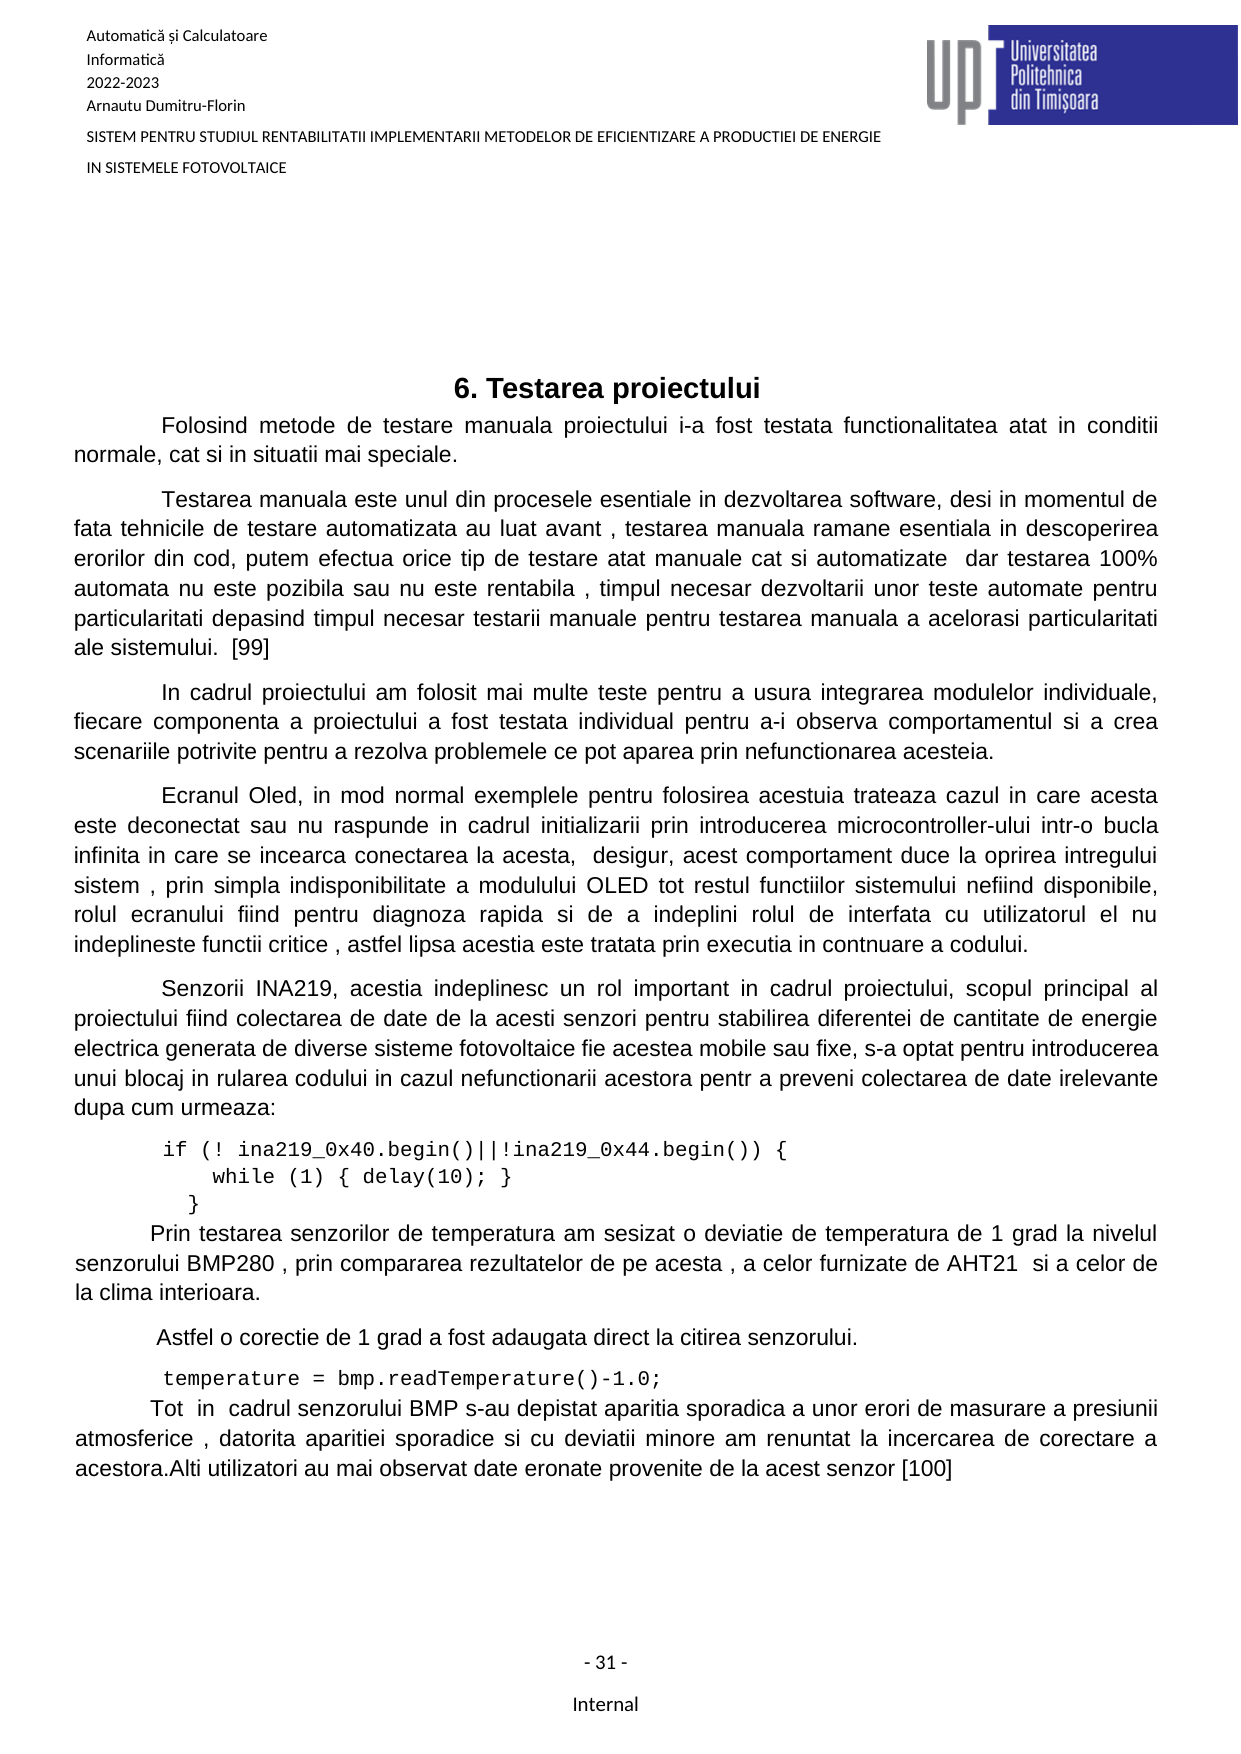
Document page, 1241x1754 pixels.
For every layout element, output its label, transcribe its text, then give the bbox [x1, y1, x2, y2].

text Astfel o corectie de 1 grad a fost adaugata direct la citirea senzorului. [75, 1324, 1159, 1350]
text } [162, 1193, 943, 1216]
picture [927, 25, 1238, 125]
text Folosind metode de testare manuala proiectului i-a fost testata functionalitatea atat in conditii normale, cat si in situatii mai speciale. [73, 412, 1159, 468]
text Senzorii INA219, acestia indeplinesc un rol important in cadrul proiectului, scopul principal al proiectului fiind colectarea de date de la acesti senzori pentru stabilirea diferentei de cantitate de energie electrica generata de diverse sisteme fotovoltaice fie acestea mobile sau fixe, s-a optat pentru introducerea unui blocaj in rularea codului in cazul nefunctionarii acestora pentr a preveni colectarea de date irelevante dupa cum urmeaza: [73, 975, 1159, 1121]
text while (1) { delay(10); } [162, 1166, 943, 1189]
text if (! ina219_0x40.begin()||!ina219_0x44.begin()) { [162, 1139, 943, 1162]
text Ecranul Oled, in mod normal exemplele pentru folosirea acestuia trateaza cazul in care acesta este deconectat sau nu raspunde in cadrul initializarii prin introducerea microcontroller-ului intr-o bucla infinita in care se incearca conectarea la acesta, desigur, acest comportament duce la oprirea intregului sistem , prin simpla indisponibilitate a modulului OLED tot restul functiilor sistemului nefiind disponibile, rolul ecranului fiind pentru diagnoza rapida si de a indeplini rolul de interfata cu utilizatorul el nu indeplineste functii critice , astfel lipsa acestia este tratata prin executia in contnuare a codului. [73, 782, 1159, 957]
text Tot in cadrul senzorului BMP s-au depistat aparitia sporadica a unor erori de masurare a presiunii atmosferice , datorita aparitiei sporadice si cu deviatii minore am renuntat la incercarea de corectare a acestora.Alti utilizatori au mai observat date eronate provenite de la acest senzor [100] [75, 1395, 1159, 1481]
text Testarea manuala este unul din procesele esentiale in dezvoltarea software, desi in momentul de fata tehnicile de testare automatizata au luat avant , testarea manuala ramane esentiala in descoperirea erorilor din cod, putem efectua orice tip de testare atat manuale cat si automatizate dar testarea 100% automata nu este pozibila sau nu este rentabila , timpul necesar dezvoltarii unor teste automate pentru particularitati depasind timpul necesar testarii manuale pentru testarea manuala a acelorasi particularitati ale sistemului. [99] [73, 486, 1159, 661]
subtitle 6. Testarea proiectului [75, 371, 1139, 404]
text In cadrul proiectului am folosit mai multe teste pentru a usura integrarea modulelor individuale, fiecare componenta a proiectului a fost testata individual pentru a-i observa comportamentul si a crea scenariile potrivite pentru a rezolva problemele ce pot aparea prin nefunctionarea acesteia. [73, 679, 1159, 764]
text Prin testarea senzorilor de temperatura am sesizat o deviatie de temperatura de 1 grad la nivelul senzorului BMP280 , prin compararea rezultatelor de pe acesta , a celor furnizate de AHT21 si a celor de la clima interioara. [75, 1220, 1159, 1306]
text temperature = bmp.readTemperature()-1.0; [162, 1368, 943, 1392]
